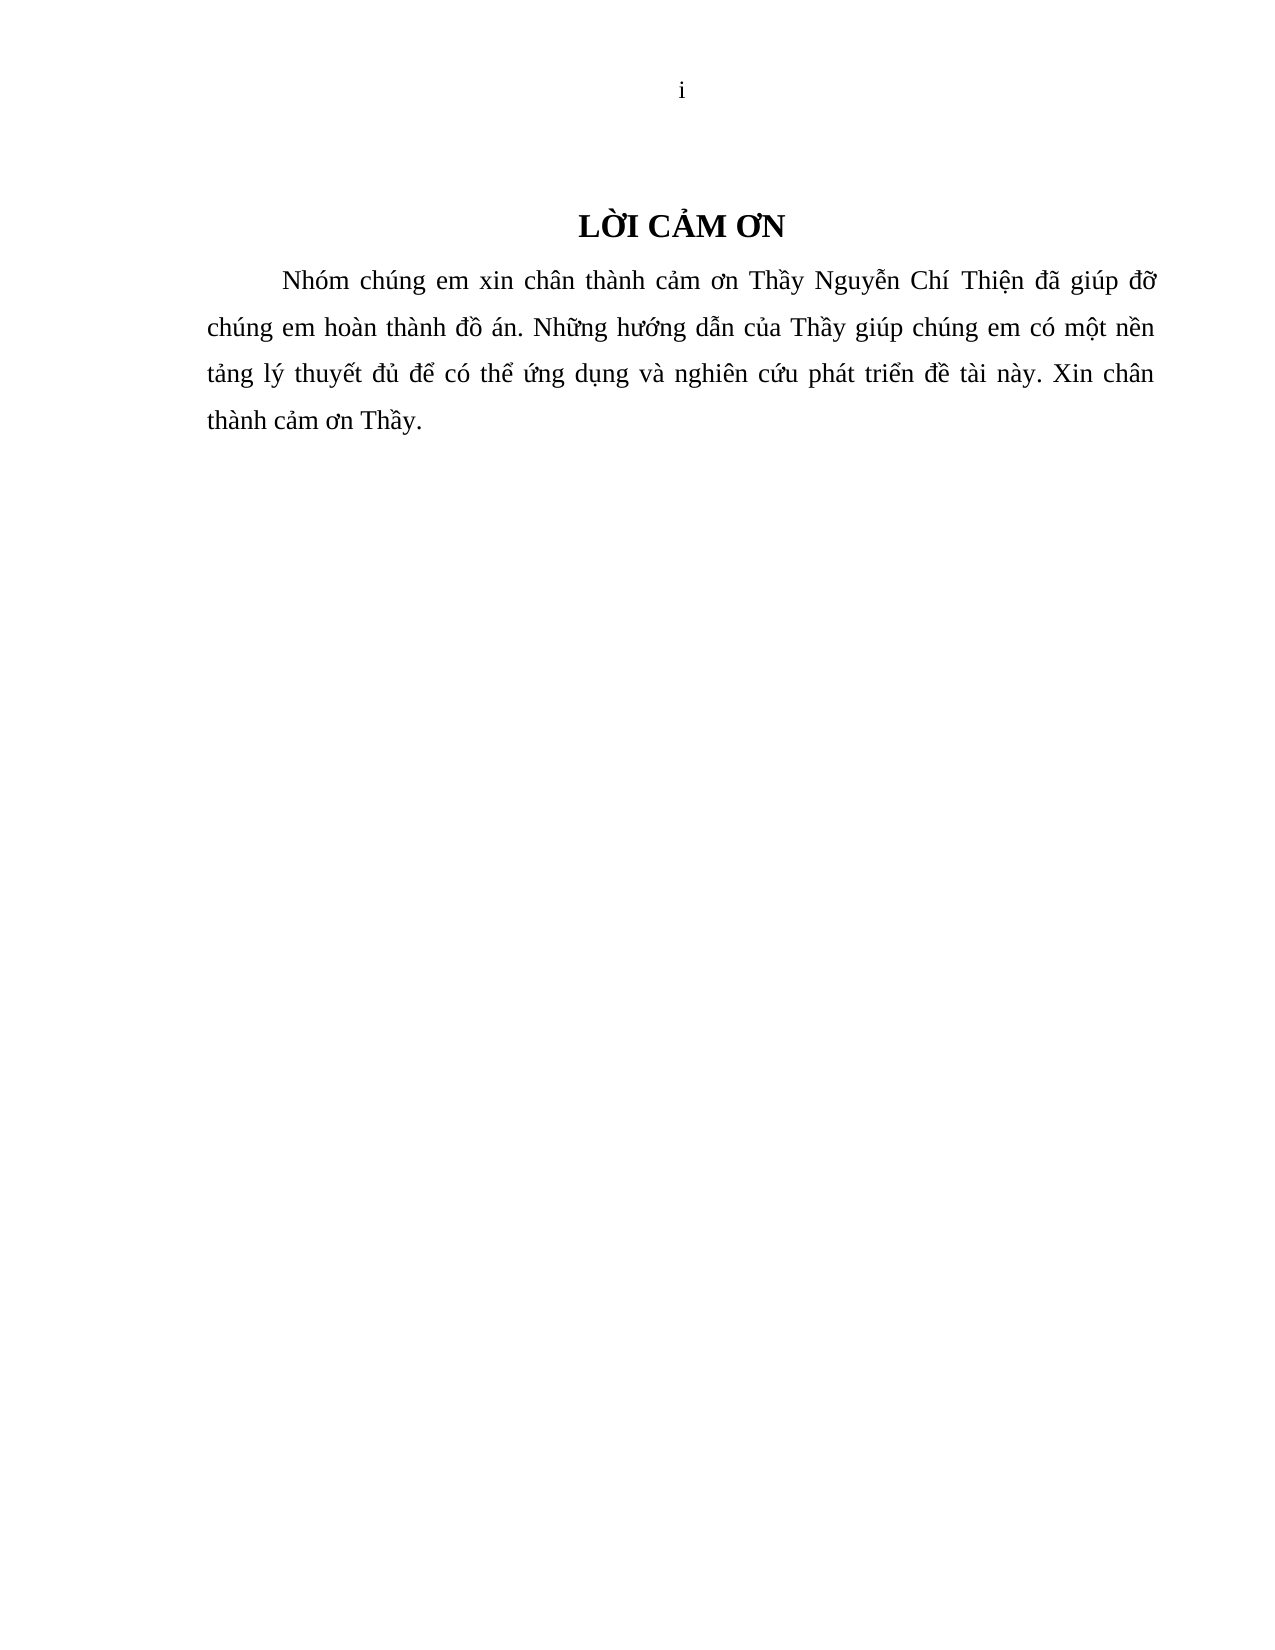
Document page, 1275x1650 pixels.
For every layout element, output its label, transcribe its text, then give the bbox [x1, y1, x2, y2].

text Nhóm chúng em xin chân thành cảm ơn Thầy Nguyễn Chí Thiện đã giúp đỡ chúng em hoàn thành đồ án. Những hướng dẫn của Thầy giúp chúng em có một nền tảng lý thuyết đủ để có thể ứng dụng và nghiên cứu phát triển đề tài này. Xin chân thành cảm ơn Thầy. [207, 264, 1157, 435]
text LỜI CẢM ƠN [207, 207, 1157, 245]
